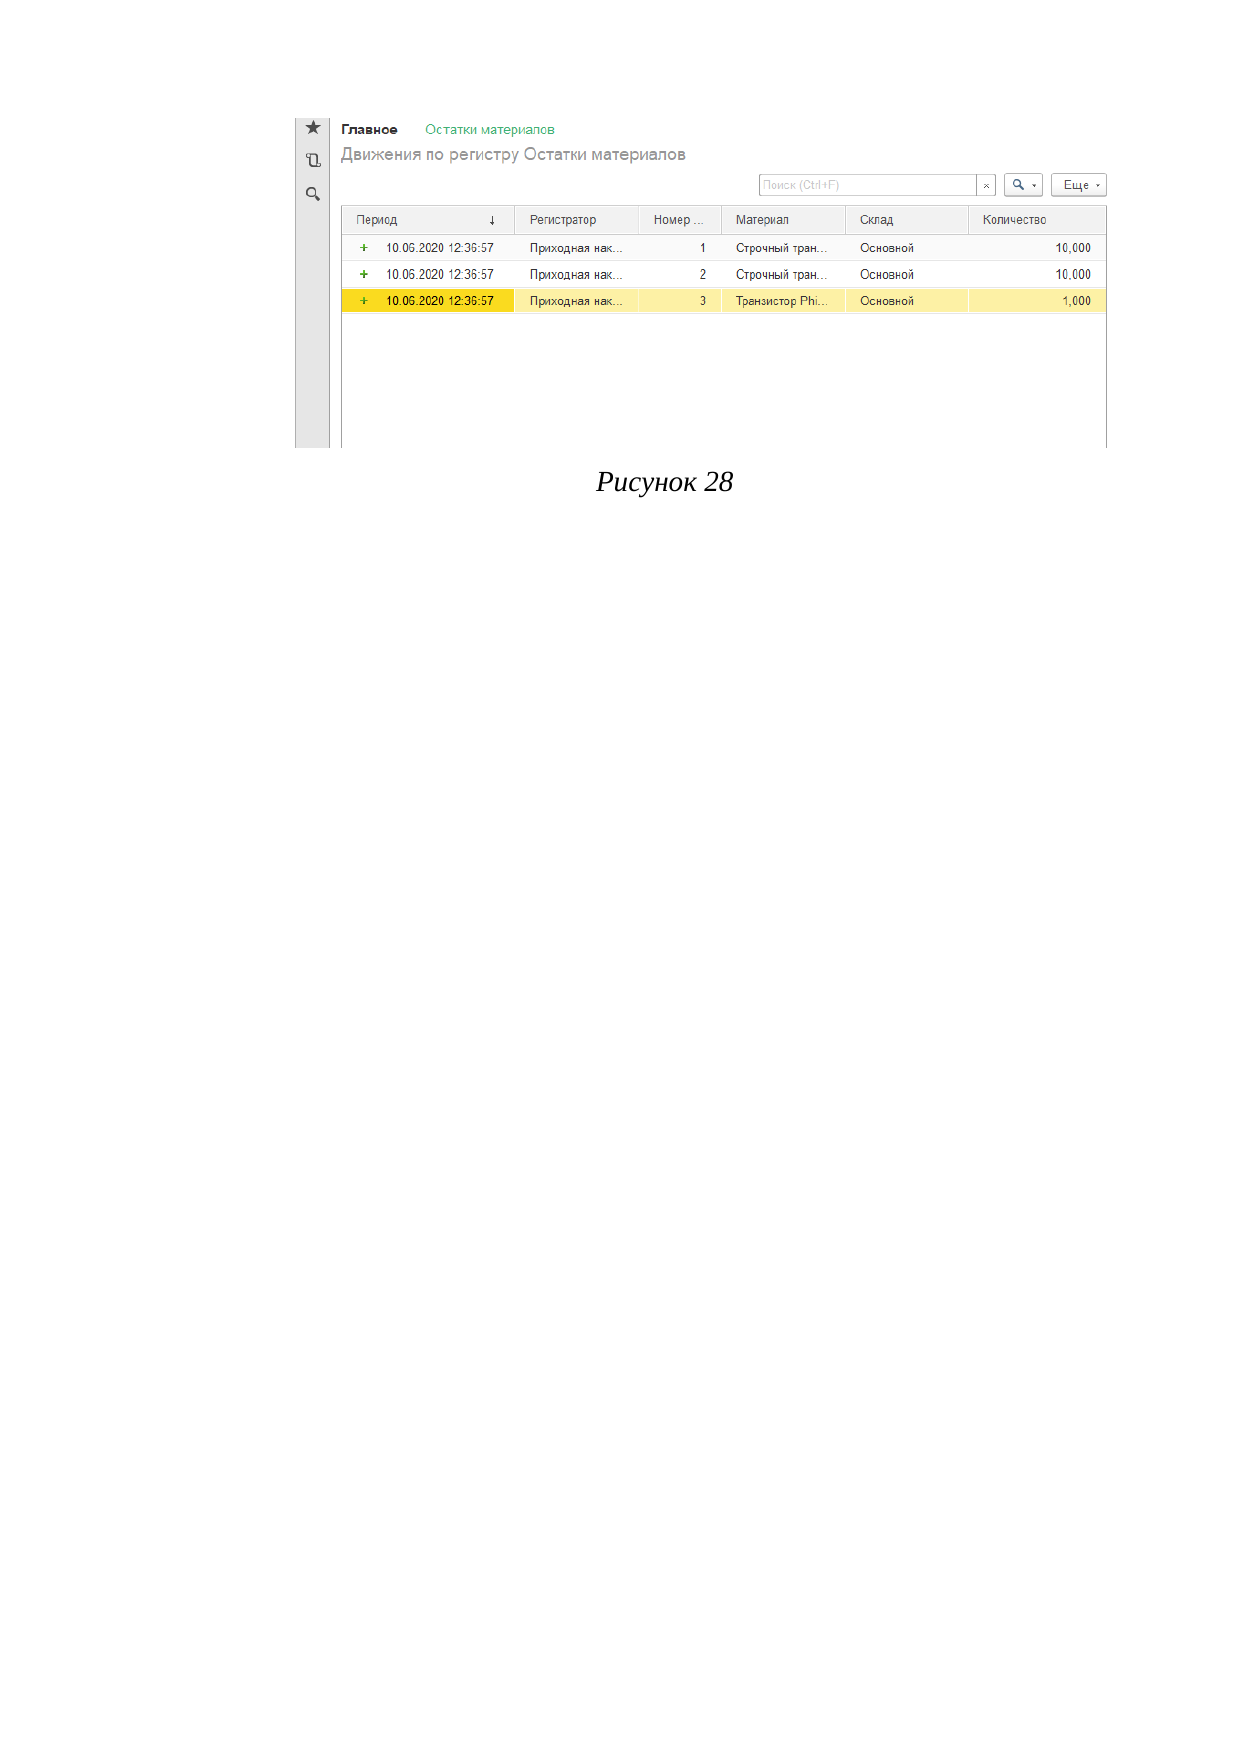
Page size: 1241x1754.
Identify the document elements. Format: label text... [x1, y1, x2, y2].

picture [295, 118, 1108, 448]
text Рисунок 28 [177, 464, 1152, 497]
